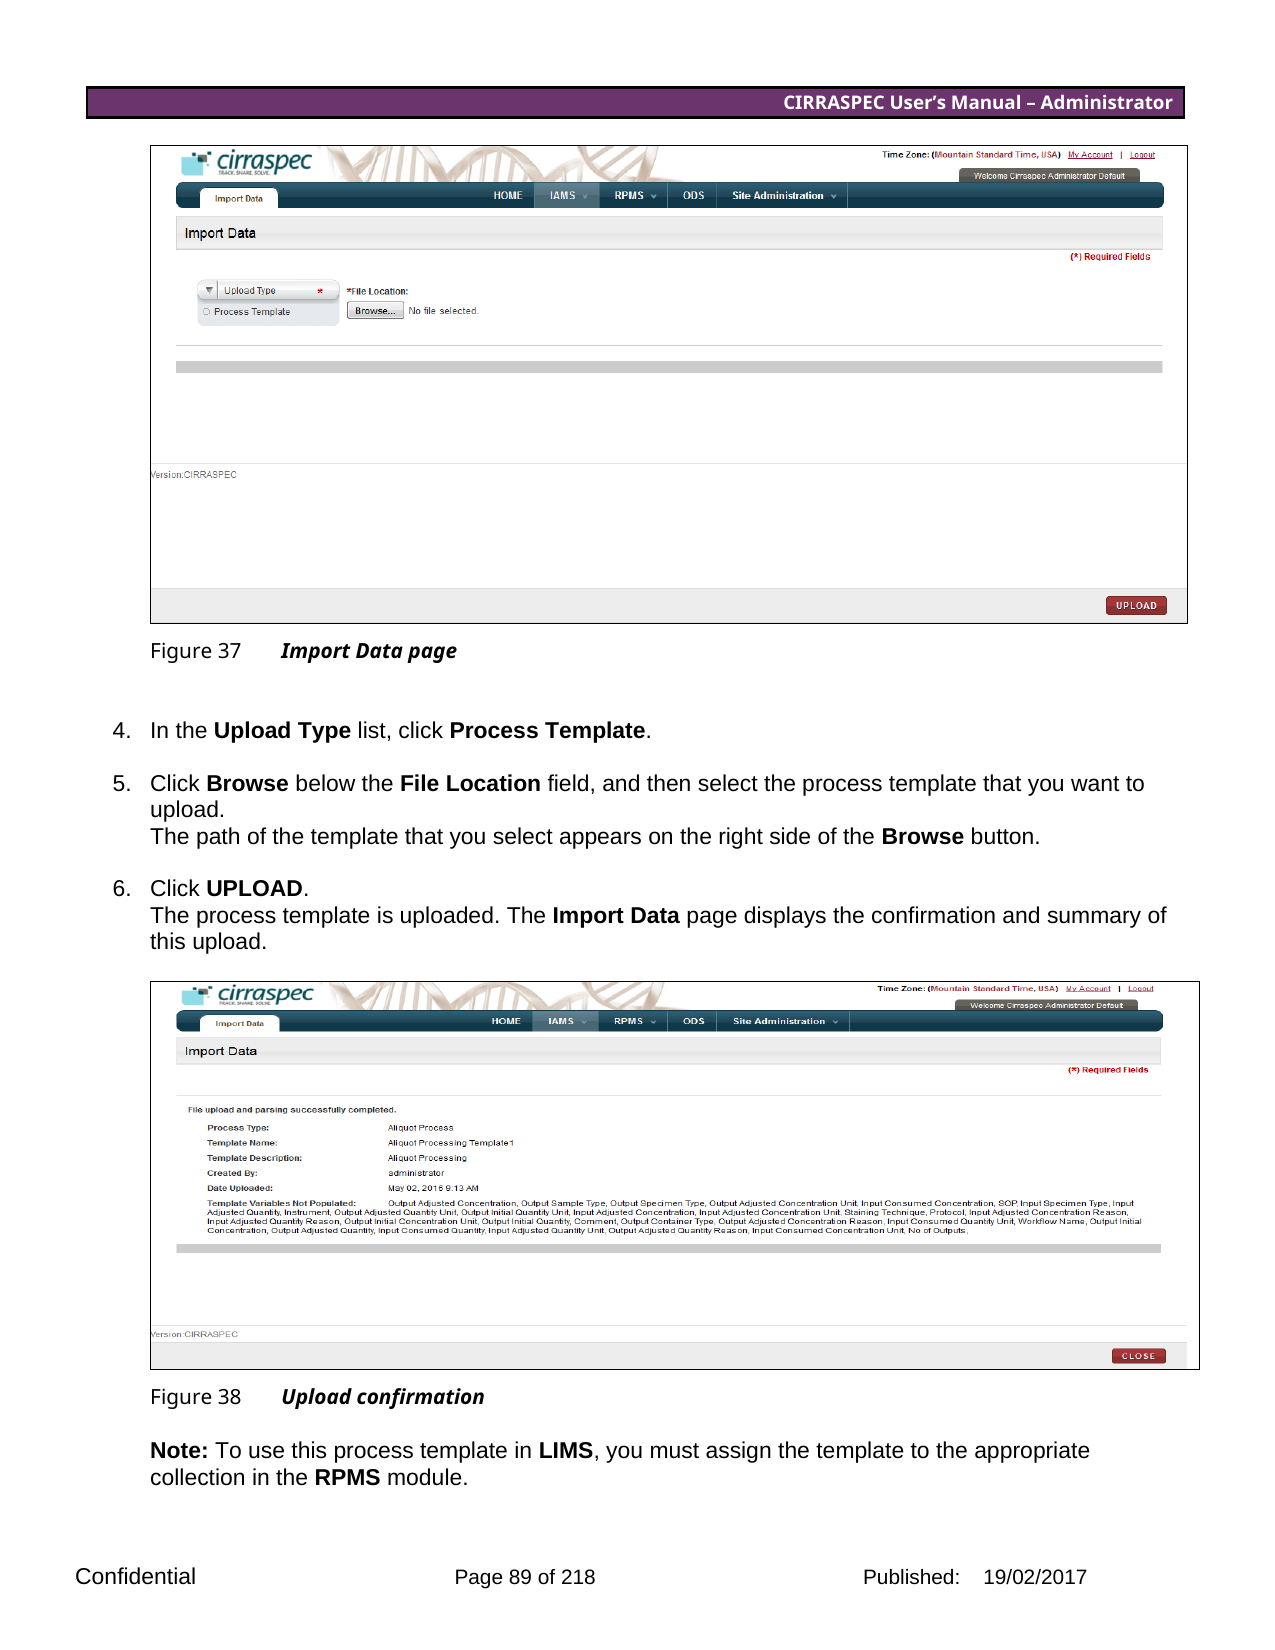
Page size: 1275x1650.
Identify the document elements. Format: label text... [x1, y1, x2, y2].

picture [151, 146, 1187, 623]
list In the Upload Type list, click Process Template. [112, 717, 1181, 743]
text Upload confirmation [150, 1382, 1181, 1411]
text The path of the template that you select appears on the right side of the Browse button. [150, 823, 1181, 849]
text The process template is uploaded. The Import Data page displays the confirmation and summary of this upload. [150, 902, 1181, 954]
text Note: To use this process template in LIMS, you must assign the template to the appropriate collection in the RPMS module. [150, 1437, 1181, 1490]
list Click UPLOAD. [112, 875, 1181, 902]
picture [151, 982, 1199, 1369]
text Import Data page [150, 636, 1181, 664]
list Click Browse below the File Location field, and then select the process template that you want to upload. [112, 770, 1181, 823]
